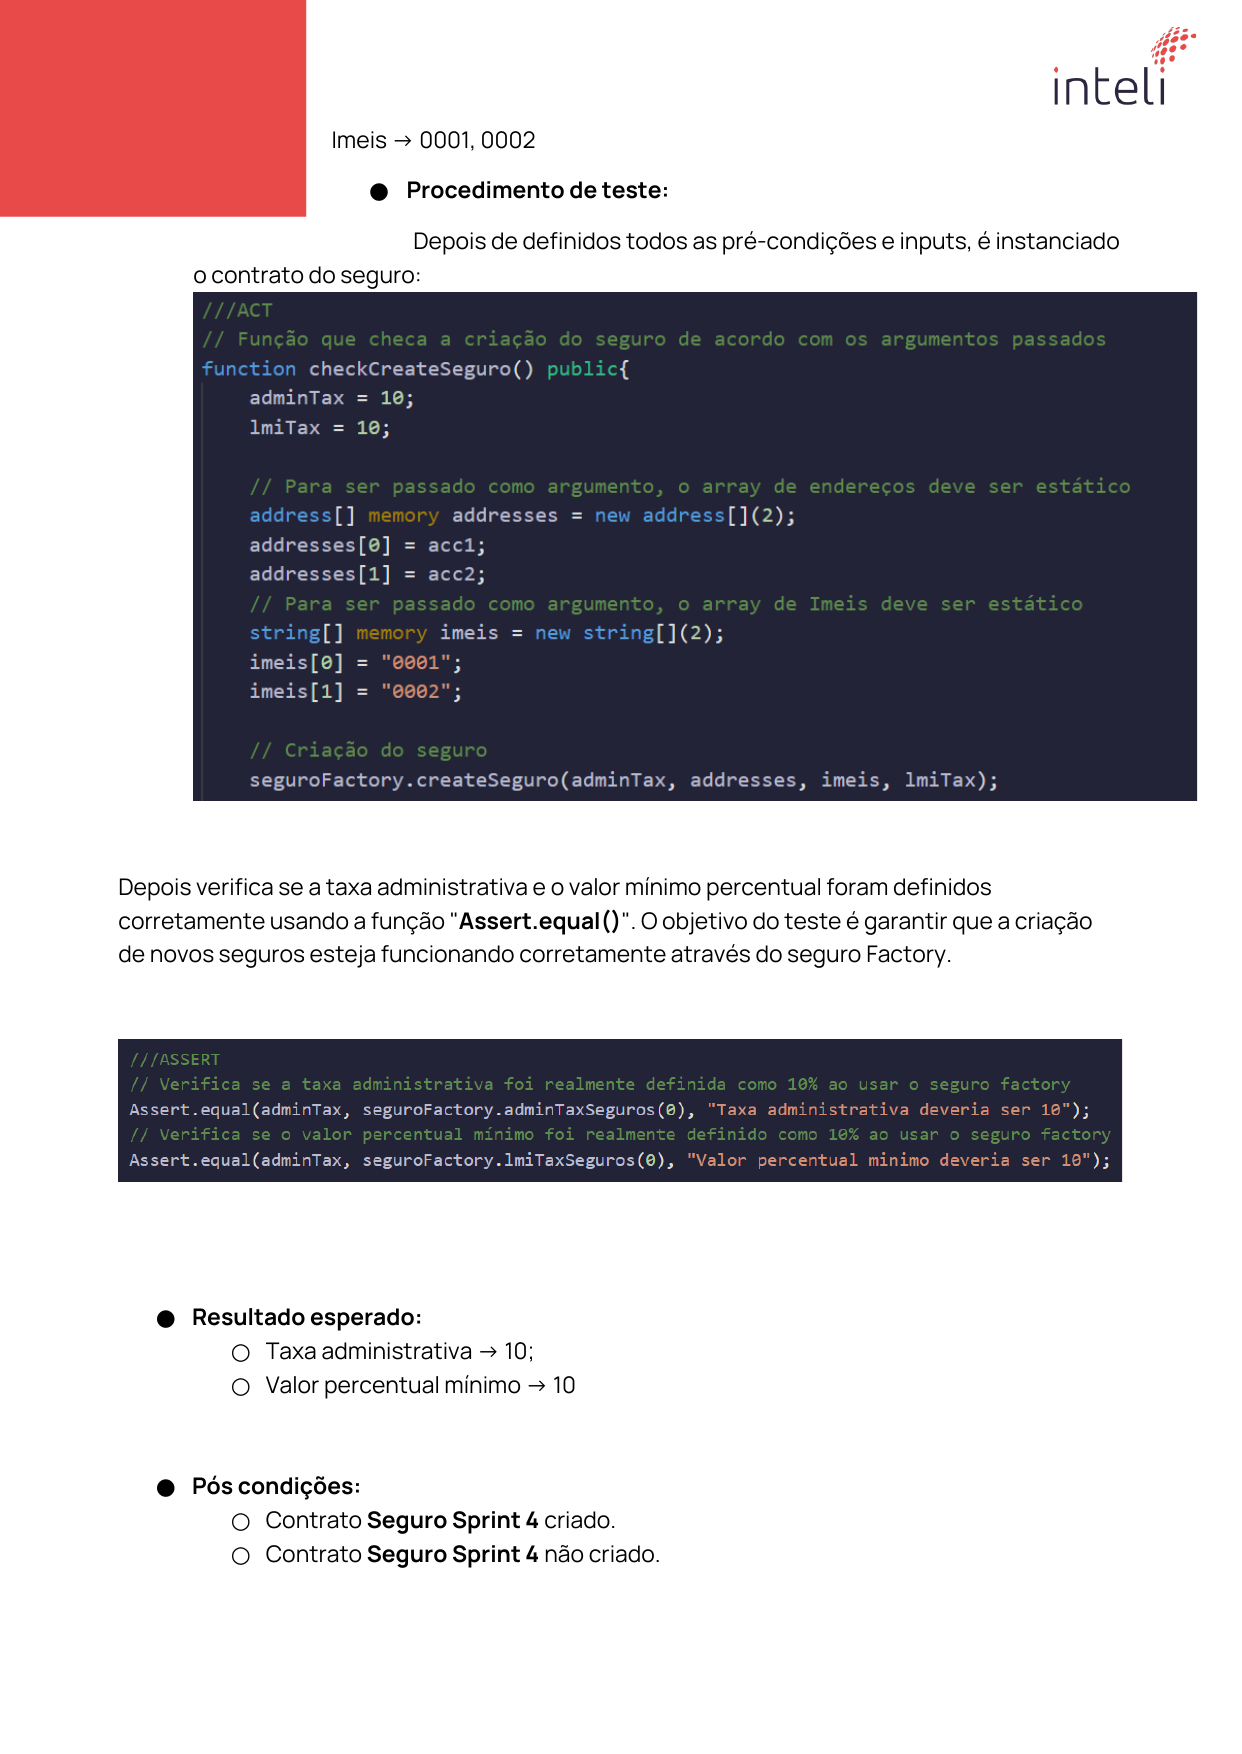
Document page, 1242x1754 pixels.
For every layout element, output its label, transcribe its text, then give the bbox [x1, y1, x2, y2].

picture [1054, 27, 1197, 105]
list Contrato Seguro Sprint 4 não criado. [231, 1538, 1123, 1569]
list Taxa administrativa -> 10; [231, 1335, 1123, 1367]
list Valor percentual mínimo -> 10 [231, 1369, 1123, 1400]
text Depois verifica se a taxa administrativa e o valor mínimo percentual foram definidos corretamente usando a função "Assert.equal()". O objetivo do teste é garantir que a criação de novos seguros esteja funcionando corretamente através do seguro Factory. [118, 871, 1123, 970]
text Depois de definidos todos as pré-condições e inputs, é instanciado o contrato do seguro: [193, 225, 1123, 292]
list Procedimento de teste: [156, 174, 1123, 206]
picture [193, 292, 1198, 801]
picture [118, 1039, 1123, 1182]
list Resultado esperado: [156, 1301, 1123, 1333]
text Imeis -> 0001, 0002 [118, 124, 1123, 155]
list Contrato Seguro Sprint 4 criado. [231, 1504, 1123, 1535]
picture [0, 0, 307, 217]
list Pós condições: [156, 1470, 1123, 1501]
